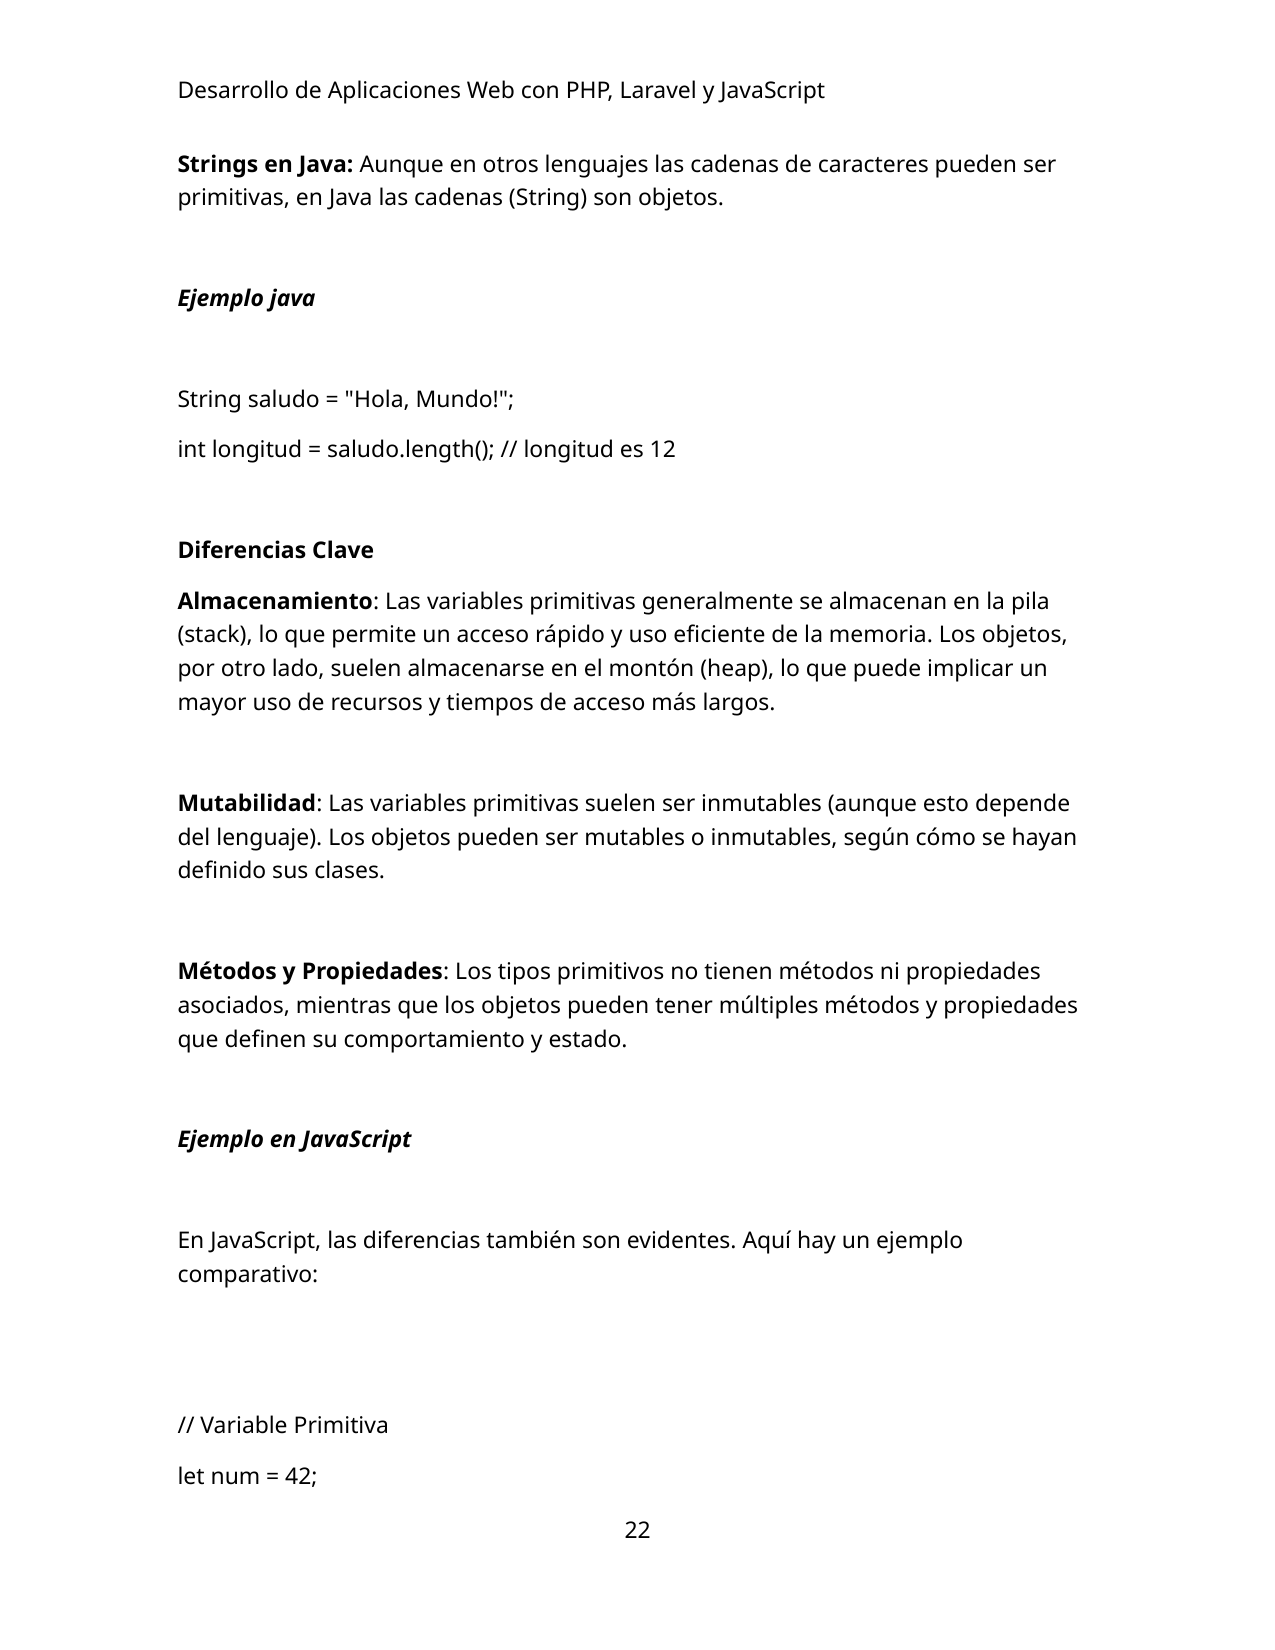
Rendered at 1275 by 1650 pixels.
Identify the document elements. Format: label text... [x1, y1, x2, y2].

text String saludo = "Hola, Mundo!"; [177, 383, 1098, 414]
text Ejemplo en JavaScript [177, 1123, 1098, 1155]
text Ejemplo java [177, 282, 1098, 313]
text int longitud = saludo.length(); // longitud es 12 [177, 433, 1098, 465]
text Mutabilidad: Las variables primitivas suelen ser inmutables (aunque esto depende del lenguaje). Los objetos pueden ser mutables o inmutables, según cómo se hayan definido sus clases. [177, 787, 1098, 886]
text Strings en Java: Aunque en otros lenguajes las cadenas de caracteres pueden ser primitivas, en Java las cadenas (String) son objetos. [177, 148, 1098, 213]
text Métodos y Propiedades: Los tipos primitivos no tienen métodos ni propiedades asociados, mientras que los objetos pueden tener múltiples métodos y propiedades que definen su comportamiento y estado. [177, 955, 1098, 1054]
text let num = 42; [177, 1460, 1098, 1491]
text Diferencias Clave [177, 534, 1098, 566]
text Almacenamiento: Las variables primitivas generalmente se almacenan en la pila (stack), lo que permite un acceso rápido y uso eficiente de la memoria. Los objetos, por otro lado, suelen almacenarse en el montón (heap), lo que puede implicar un mayor uso de recursos y tiempos de acceso más largos. [177, 585, 1098, 717]
text En JavaScript, las diferencias también son evidentes. Aquí hay un ejemplo comparativo: [177, 1224, 1098, 1289]
text // Variable Primitiva [177, 1409, 1098, 1441]
